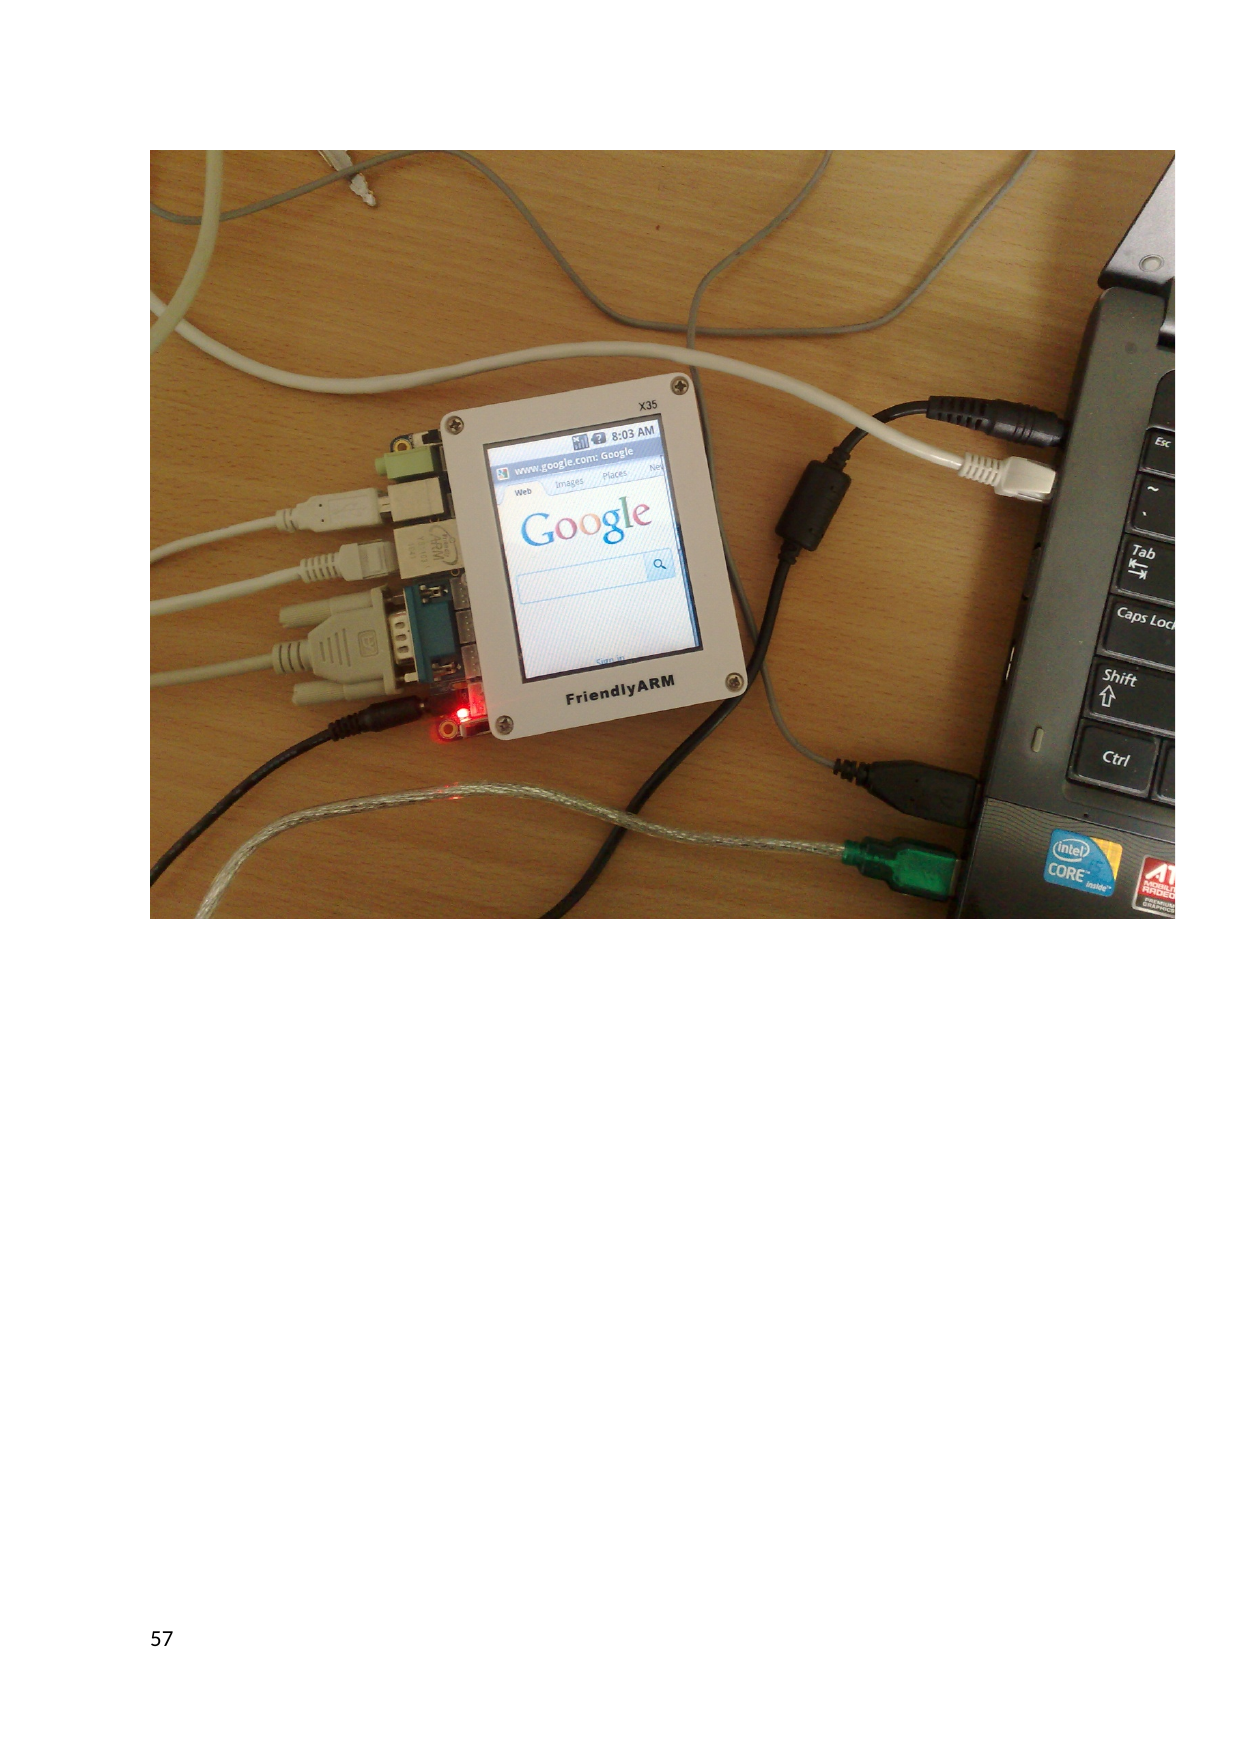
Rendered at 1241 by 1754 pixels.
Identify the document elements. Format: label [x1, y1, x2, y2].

picture [150, 150, 1175, 919]
